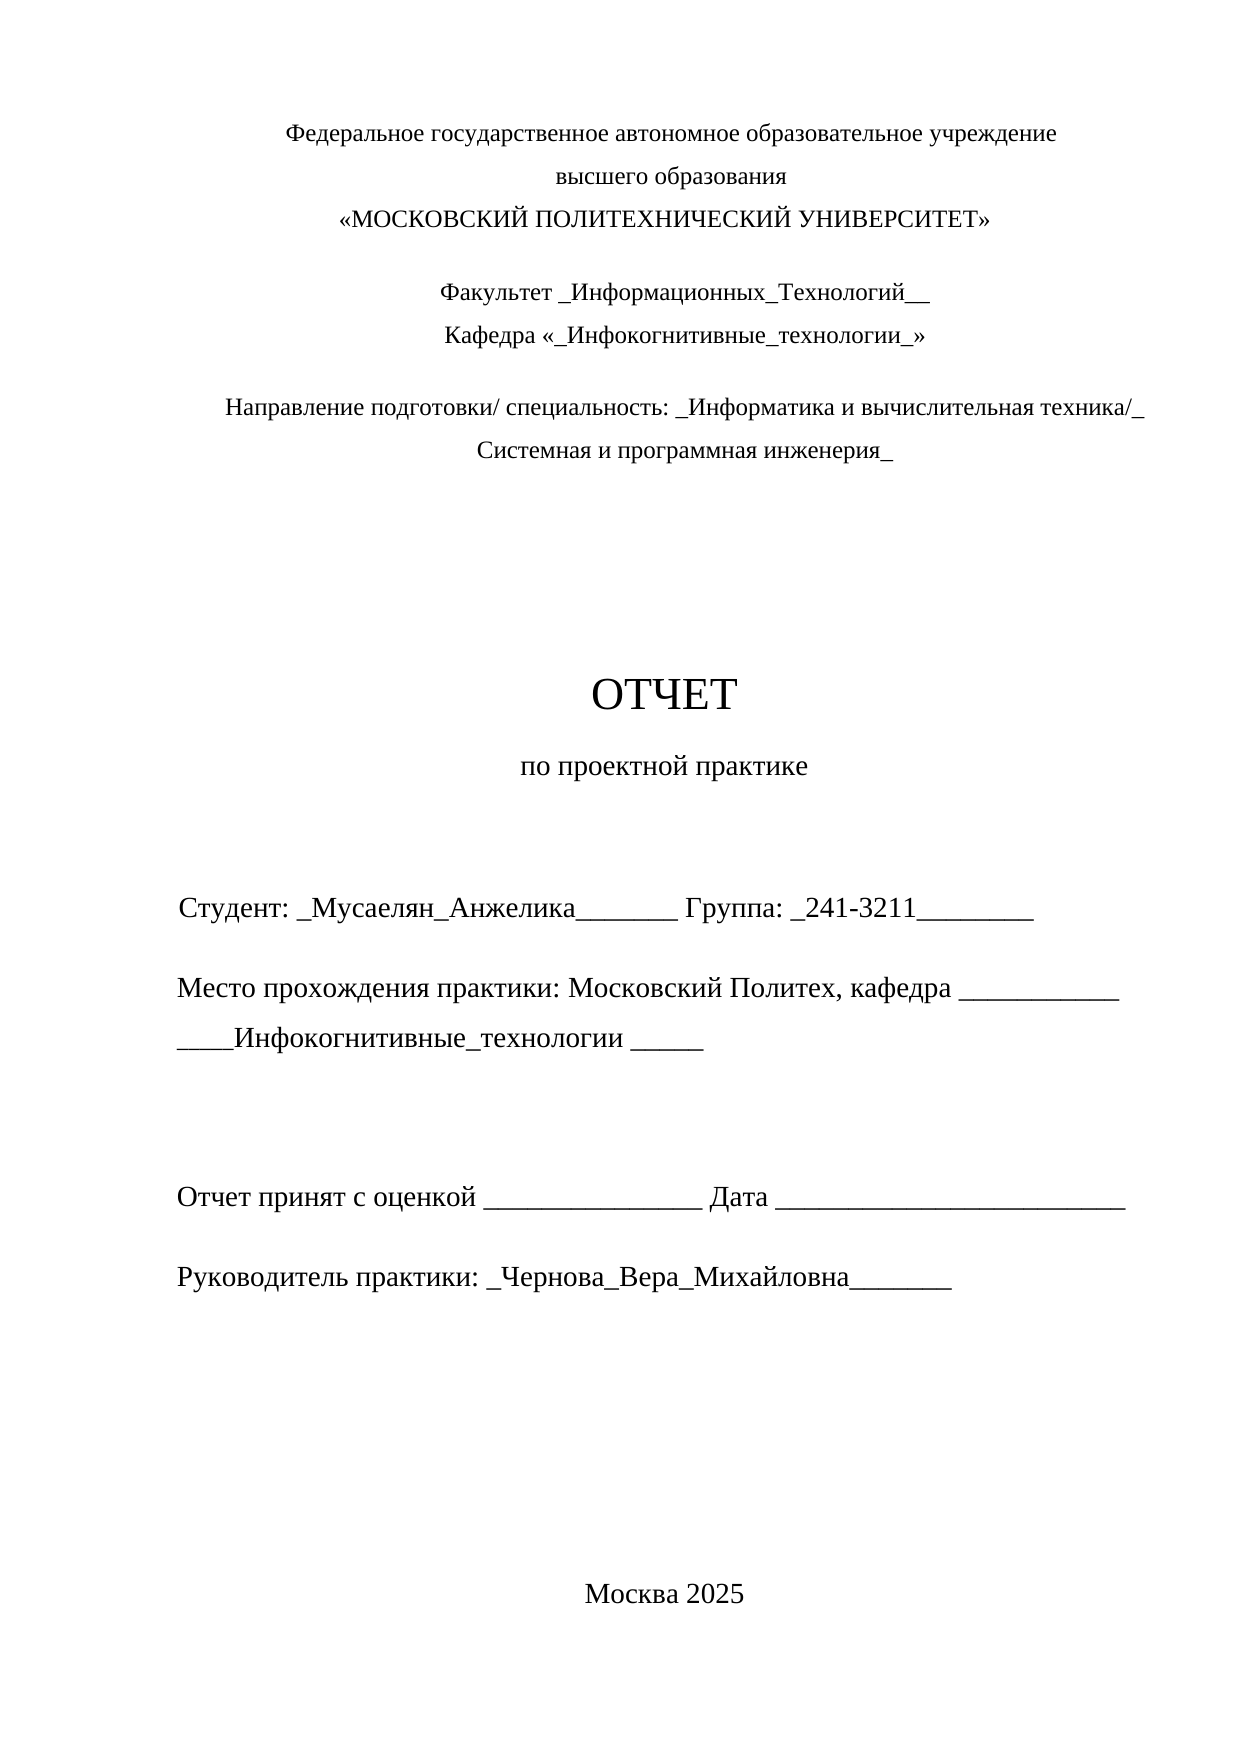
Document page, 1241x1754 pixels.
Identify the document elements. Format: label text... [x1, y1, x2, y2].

text Отчет принят с оценкой _______________ Дата ________________________ [177, 1179, 1145, 1213]
text Направление подготовки/ специальность: _Информатика и вычислительная техника/_ Системная и программная инженерия_ [220, 392, 1150, 464]
text Москва 2025 [178, 1577, 1151, 1610]
text ОТЧЕТ [178, 666, 1150, 719]
text Факультет _Информационных_Технологий__ Кафедра «_Инфокогнитивные_технологии_» [220, 277, 1150, 348]
text «МОСКОВСКИЙ ПОЛИТЕХНИЧЕСКИЙ УНИВЕРСИТЕТ» [244, 204, 1085, 233]
text Место прохождения практики: Московский Политех, кафедра ___________ _____Инфокогнитивные_технологии _____ [177, 970, 1152, 1054]
text по проектной практике [178, 748, 1150, 782]
text Студент: _Мусаелян_Анжелика_______ Группа: _241-3211________ [178, 891, 1151, 924]
text Федеральное государственное автономное образовательное учреждение высшего образования [244, 118, 1098, 190]
text Руководитель практики: _Чернова_Вера_Михайловна_______ [177, 1259, 1145, 1292]
